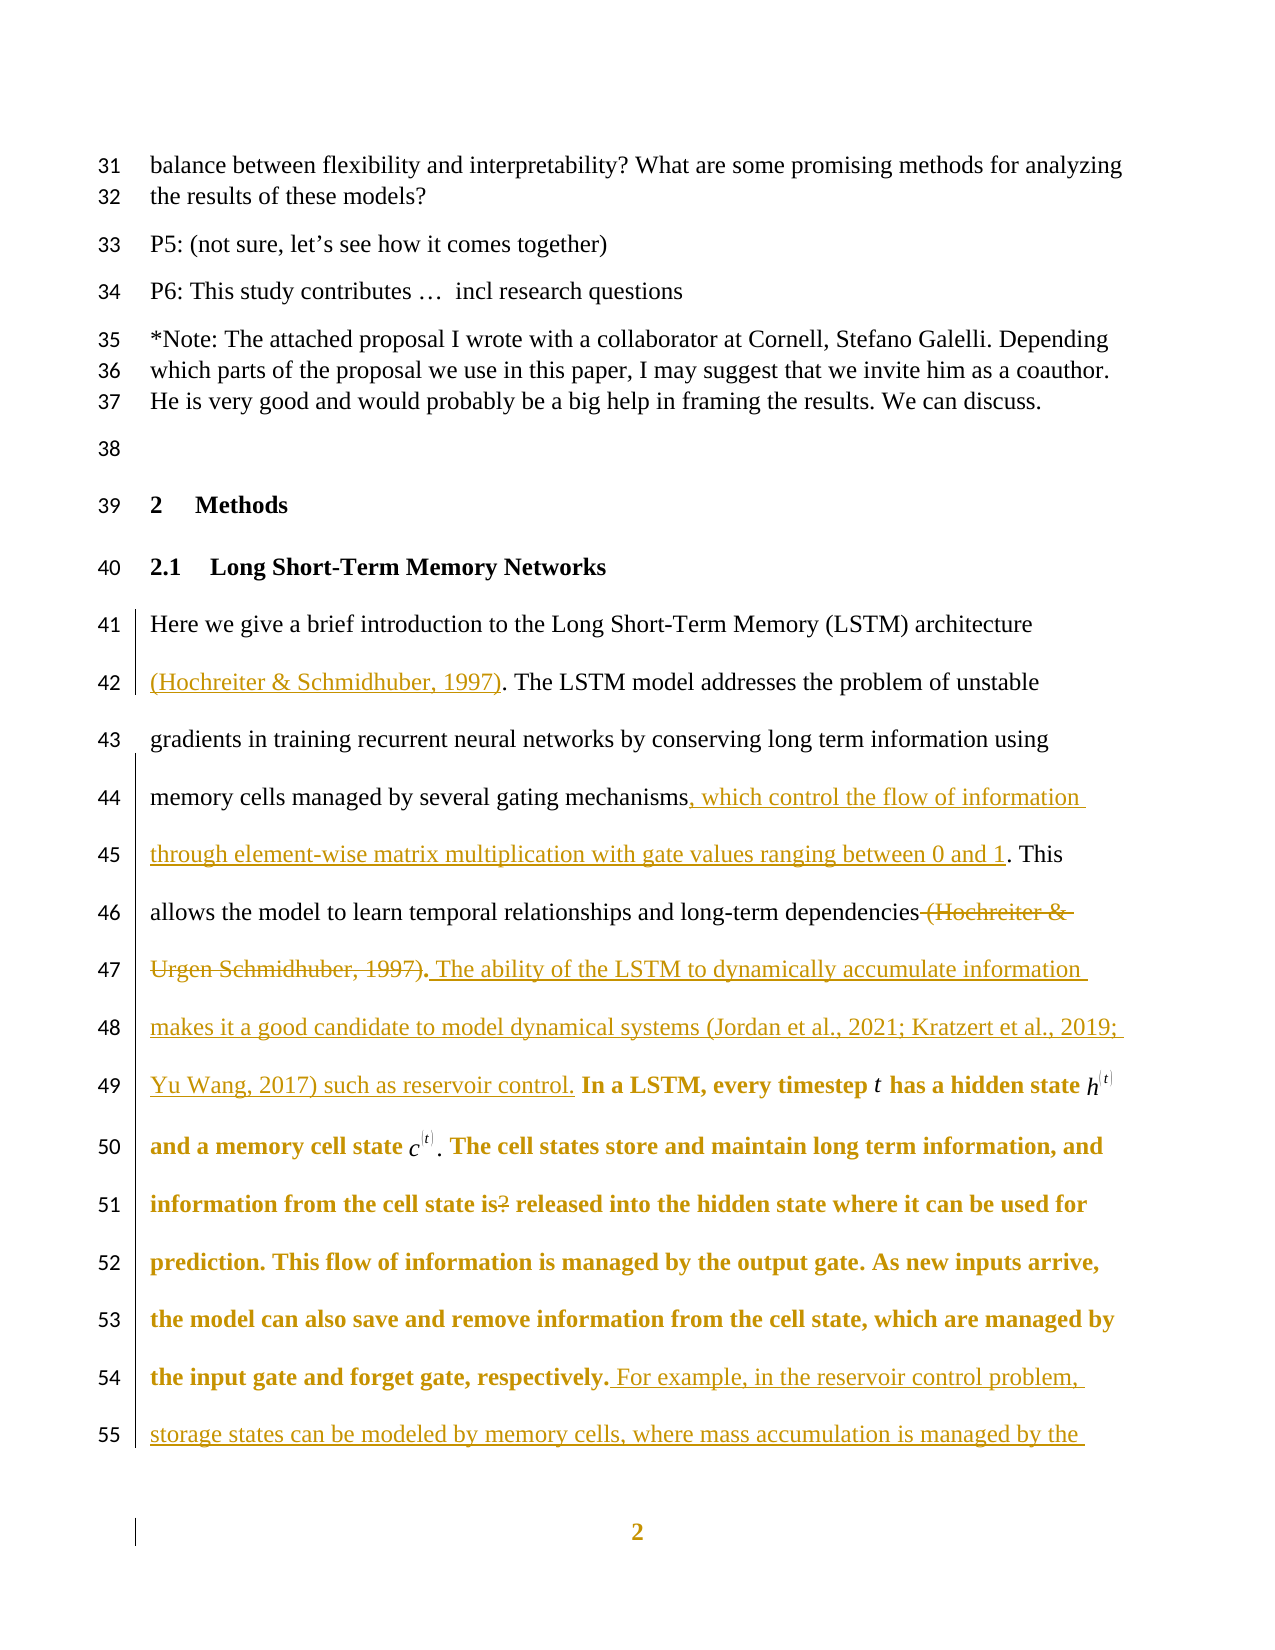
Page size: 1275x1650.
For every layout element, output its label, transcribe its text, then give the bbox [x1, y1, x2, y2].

subtitle Long Short-Term Memory Networks [150, 552, 1125, 580]
text P6: This study contributes … incl research questions [150, 276, 1125, 305]
subtitle Methods [150, 490, 1125, 519]
text *Note: The attached proposal I wrote with a collaborator at Cornell, Stefano Galelli. Depending which parts of the proposal we use in this paper, I may suggest that we invite him as a coauthor. He is very good and would probably be a big help in framing the results. We can discuss. [150, 324, 1125, 415]
text P5: (not sure, let’s see how it comes together) [150, 229, 1125, 257]
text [150, 150, 1125, 210]
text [150, 609, 1125, 1448]
